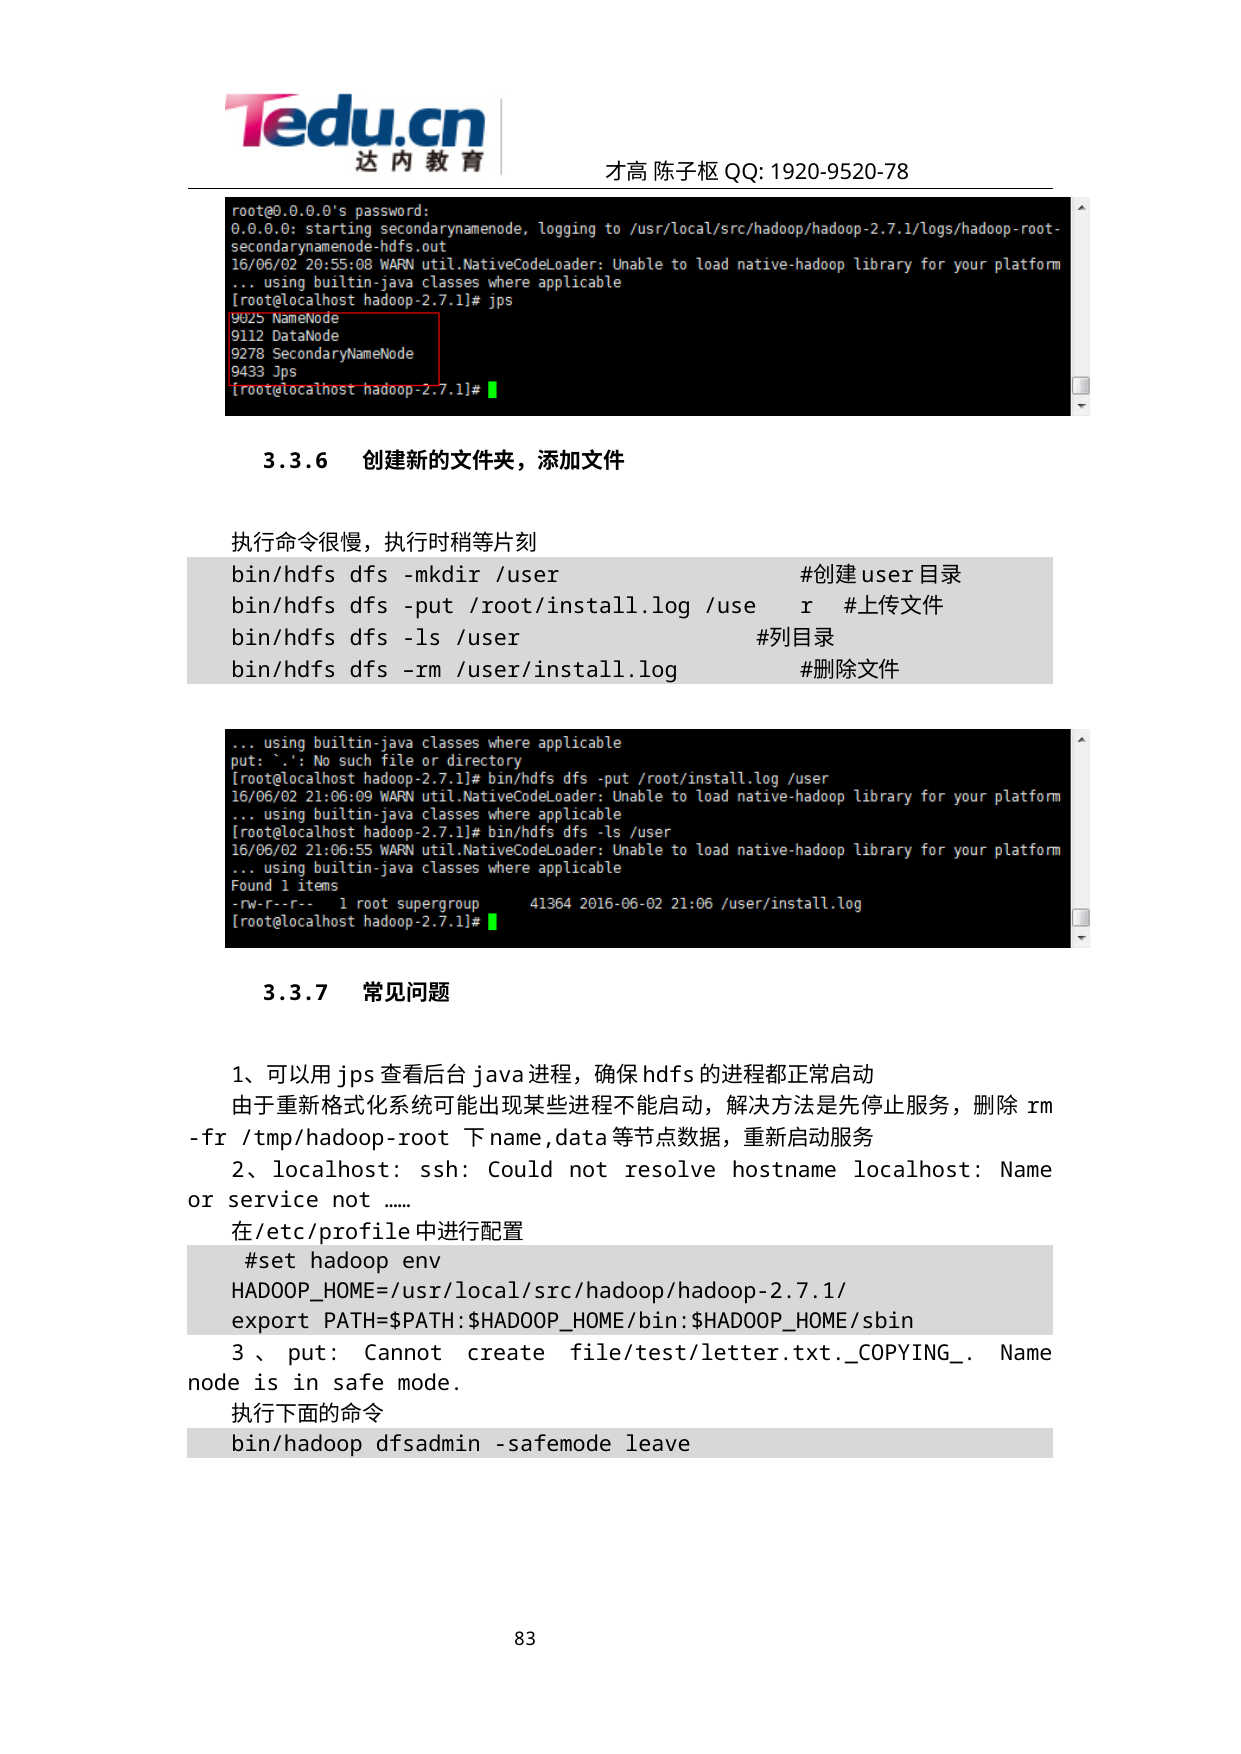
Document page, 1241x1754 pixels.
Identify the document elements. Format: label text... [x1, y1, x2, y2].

text #set hadoop env [187, 1245, 1053, 1275]
text 由于重新格式化系统可能出现某些进程不能启动，解决方法是先停止服务，删除rm -fr /tmp/hadoop-root 下name,data等节点数据，重新启动服务 [187, 1088, 1053, 1152]
text bin/hdfs dfs –rm /user/install.log #删除文件 [187, 652, 1053, 684]
text 执行命令很慢，执行时稍等片刻 [187, 525, 1053, 557]
text bin/hdfs dfs -mkdir /user #创建user目录 [187, 557, 1053, 588]
text HADOOP_HOME=/usr/local/src/hadoop/hadoop-2.7.1/ [187, 1275, 1053, 1305]
text 2、localhost: ssh: Could not resolve hostname localhost: Name or service not …… [187, 1152, 1053, 1214]
text 1、可以用jps查看后台java进程，确保hdfs的进程都正常启动 [187, 1057, 1053, 1088]
subtitle 创建新的文件夹，添加文件 [262, 443, 1031, 475]
text 执行下面的命令 [187, 1396, 1053, 1428]
text export PATH=$PATH:$HADOOP_HOME/bin:$HADOOP_HOME/sbin [187, 1305, 1053, 1335]
text bin/hdfs dfs -put /root/install.log /use r #上传文件 [187, 588, 1053, 620]
text 3、put: Cannot create file/test/letter.txt._COPYING_. Name node is in safe mode. [187, 1335, 1053, 1396]
text bin/hdfs dfs -ls /user #列目录 [187, 620, 1053, 652]
subtitle 常见问题 [262, 975, 1031, 1007]
text bin/hadoop dfsadmin -safemode leave [187, 1428, 1053, 1458]
text 在/etc/profile中进行配置 [187, 1214, 1053, 1245]
picture [225, 729, 1091, 948]
picture [225, 88, 507, 180]
picture [225, 197, 1091, 416]
